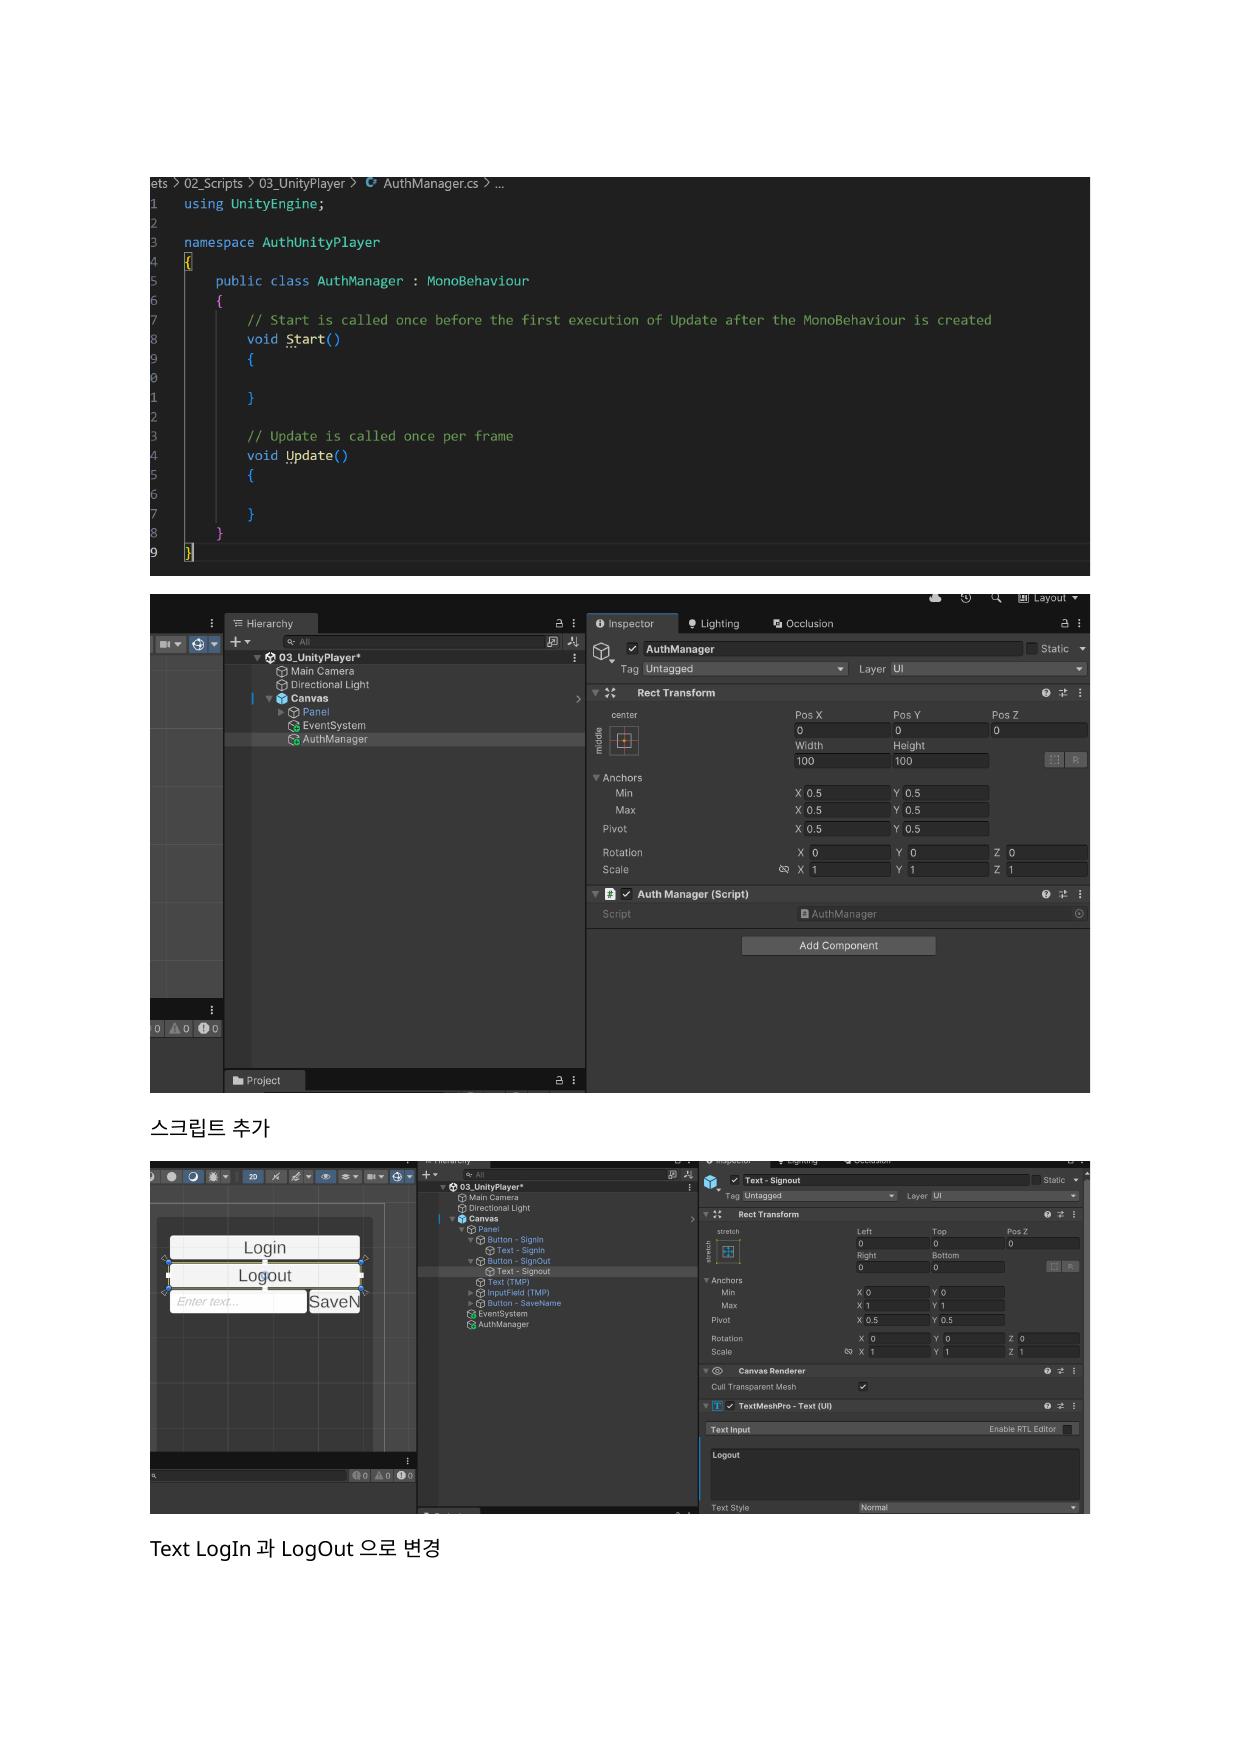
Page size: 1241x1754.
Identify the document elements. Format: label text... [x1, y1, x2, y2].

picture [150, 1161, 1091, 1514]
text Text LogIn과 LogOut 으로 변경 [150, 1533, 1090, 1563]
text 스크립트 추가 [150, 1112, 1090, 1142]
picture [150, 594, 1091, 1093]
picture [150, 177, 1091, 576]
